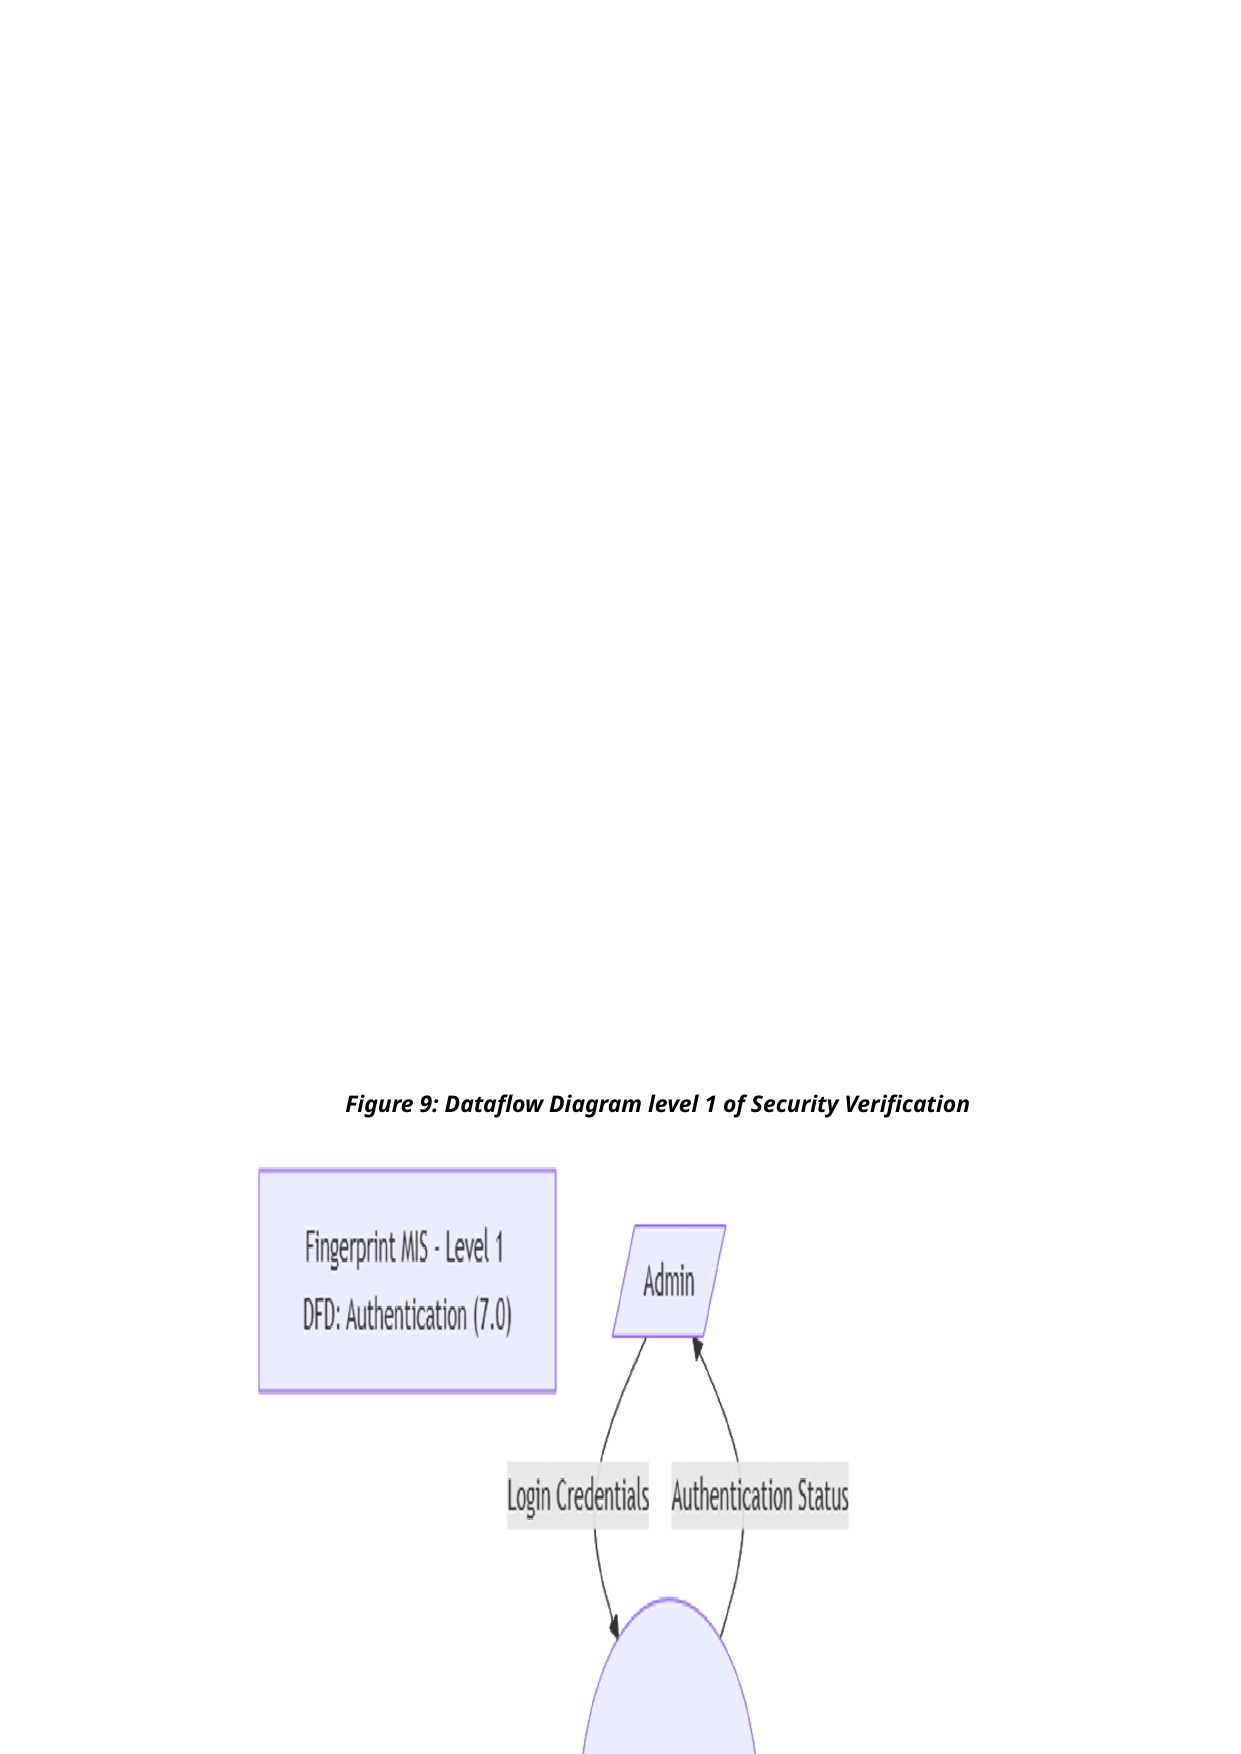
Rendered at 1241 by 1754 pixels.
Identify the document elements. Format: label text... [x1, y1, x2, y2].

text Figure 9: Dataflow Diagram level 1 of Security Verification [150, 1087, 1090, 1119]
picture [26, 1149, 1215, 1754]
